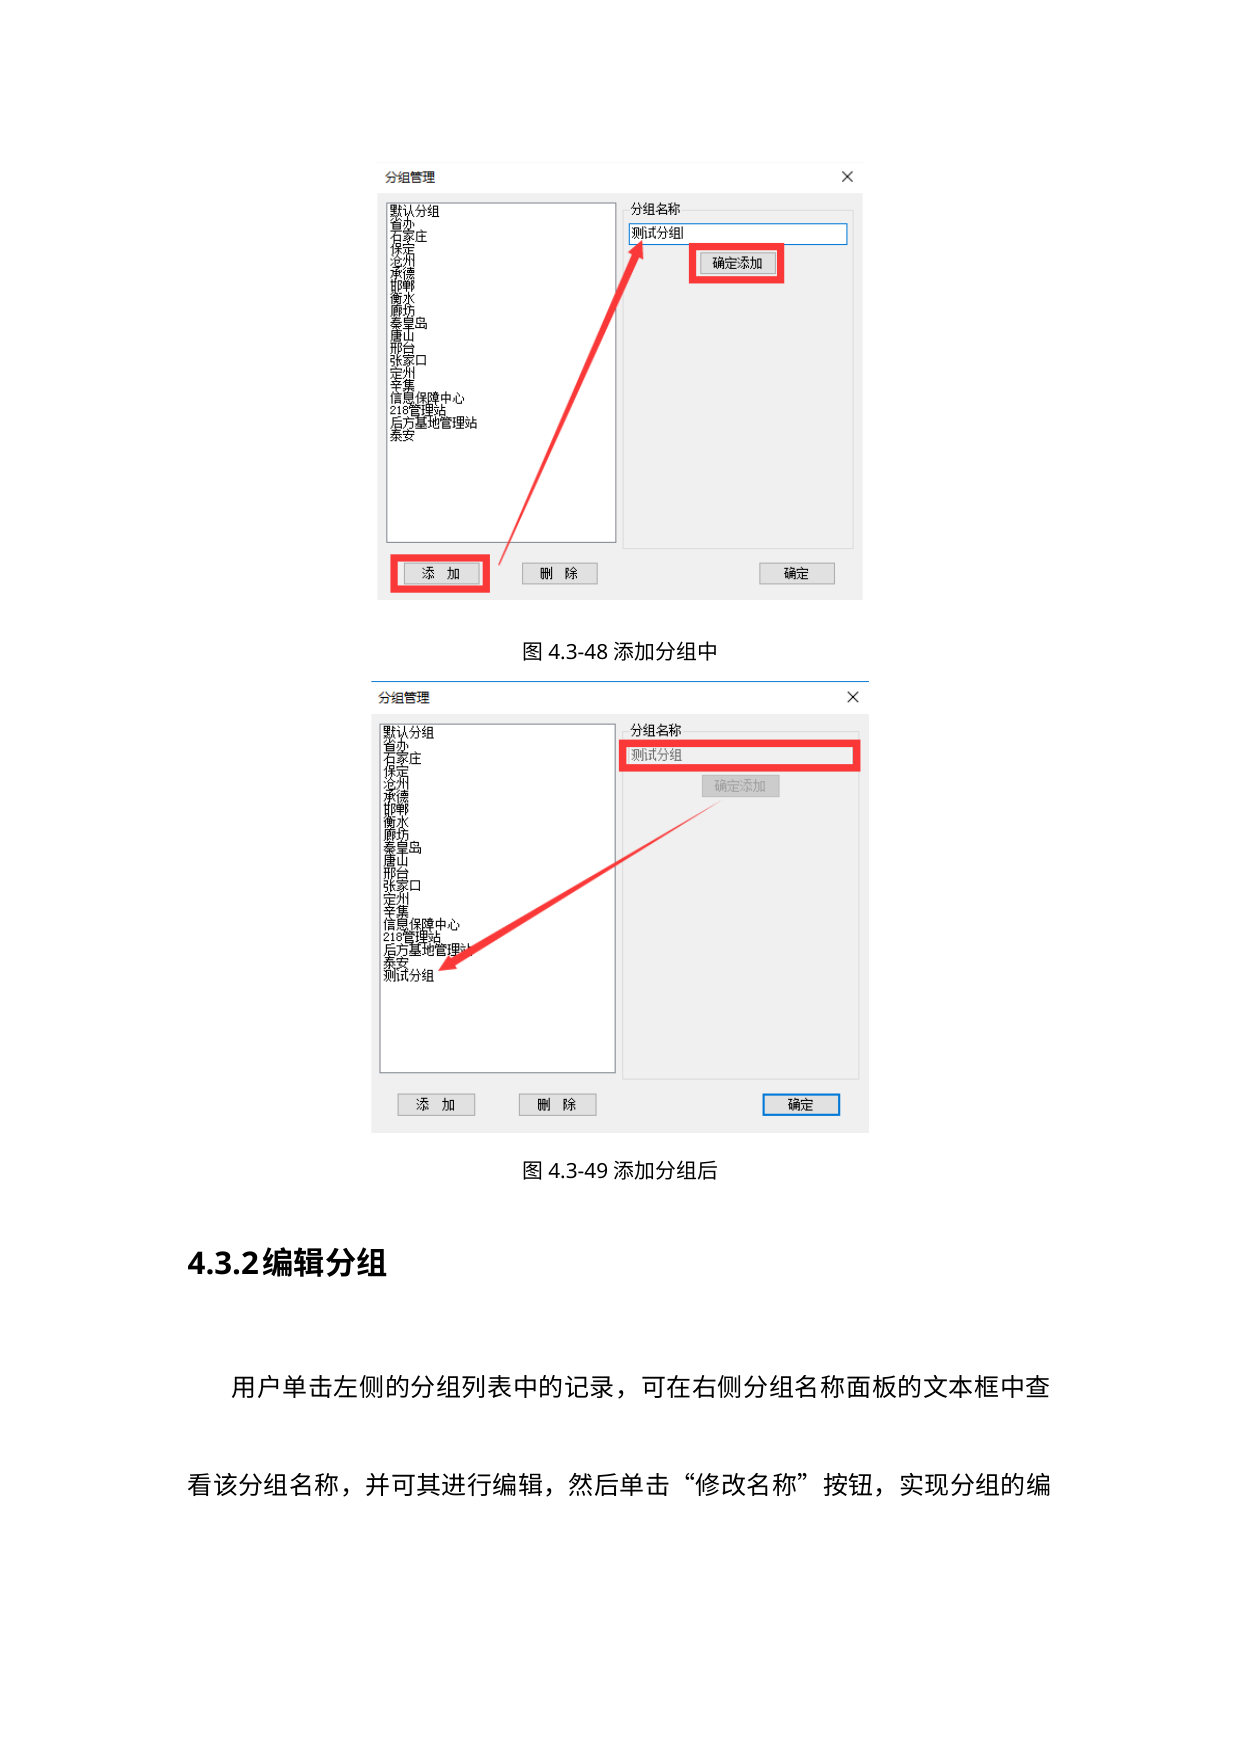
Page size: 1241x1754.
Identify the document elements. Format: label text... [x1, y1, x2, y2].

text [187, 1353, 1053, 1516]
picture [371, 681, 869, 1133]
subtitle 编辑分组 [187, 1228, 1053, 1293]
picture [377, 162, 863, 600]
